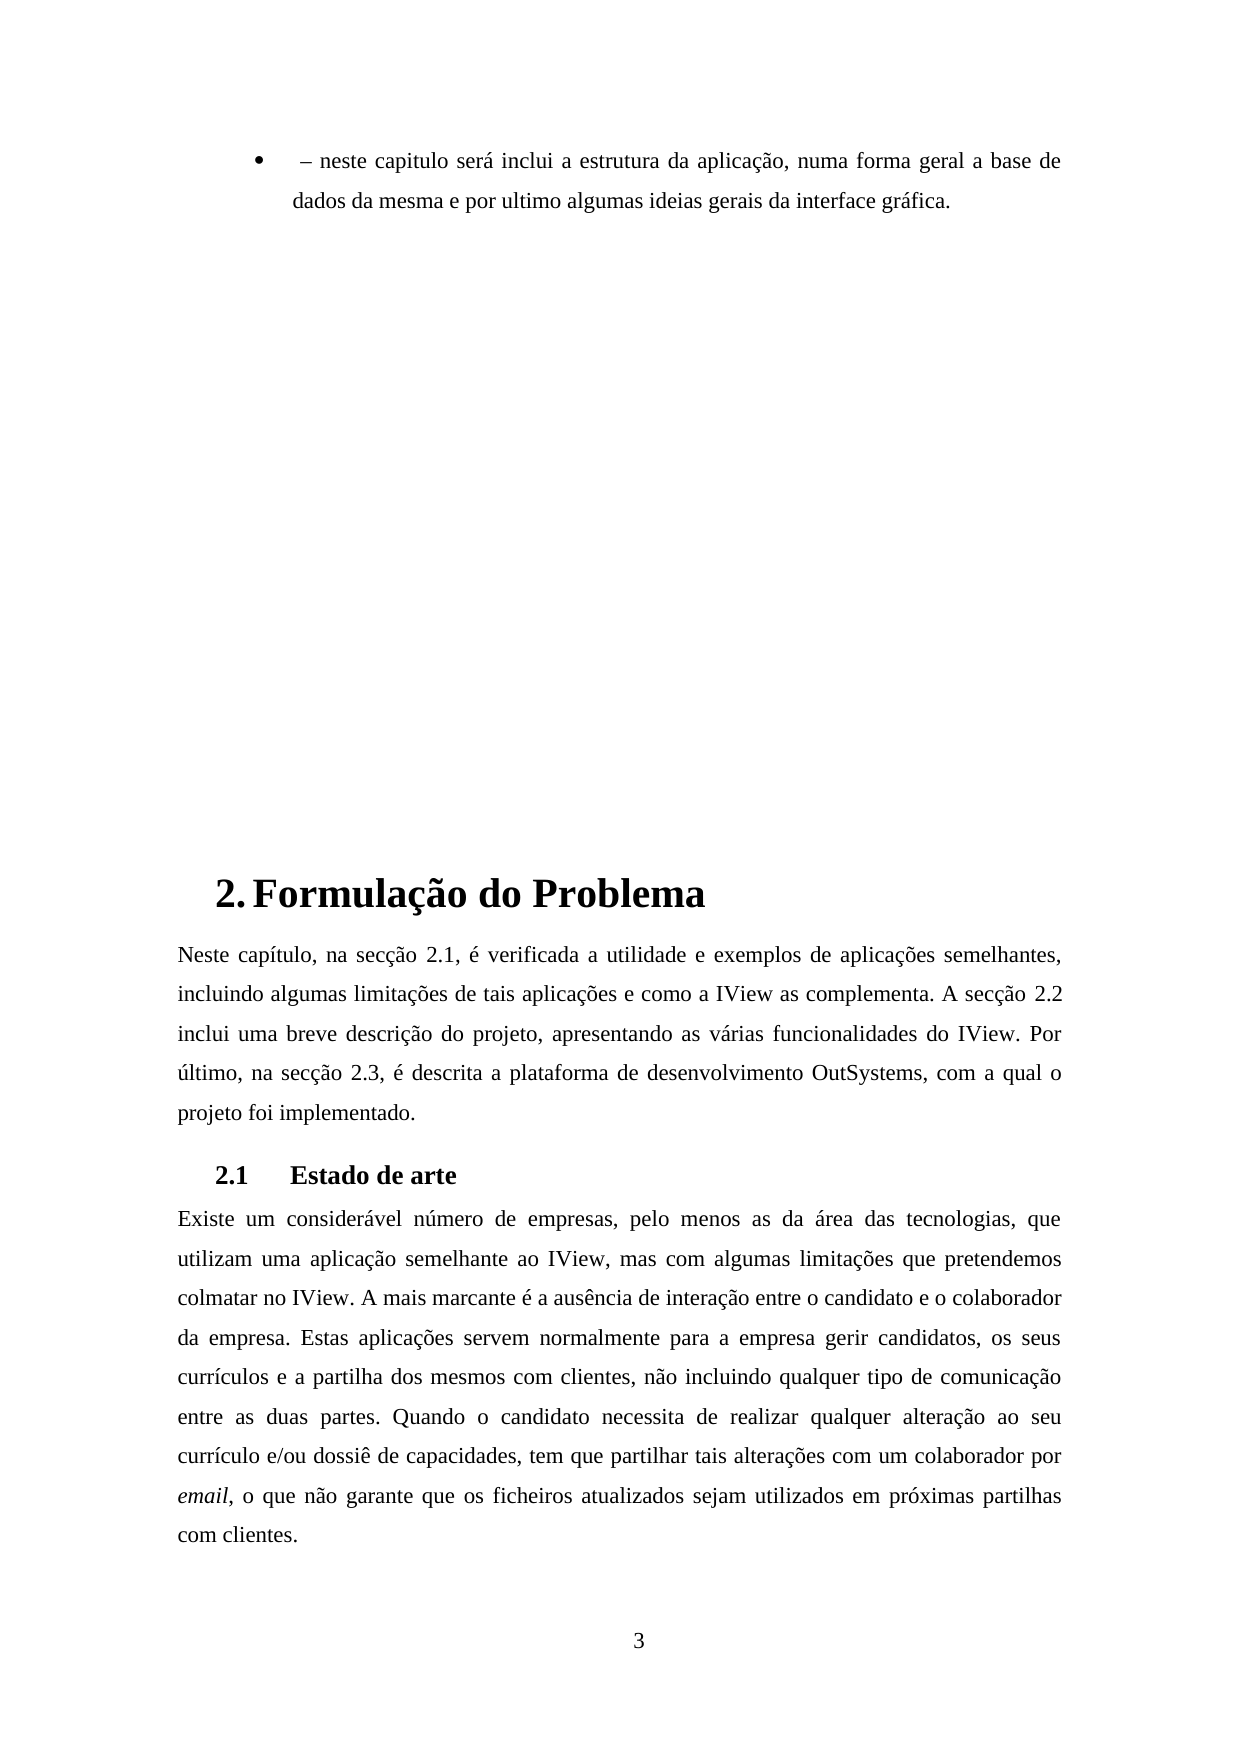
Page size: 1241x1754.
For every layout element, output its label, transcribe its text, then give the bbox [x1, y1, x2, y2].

subtitle Formulação do Problema [215, 869, 1063, 917]
subtitle Estado de arte [215, 1159, 1063, 1190]
list Solução Proposta – neste capitulo será inclui a estrutura da aplicação, numa forma geral a base de dados da mesma e por ultimo algumas ideias gerais da interface gráfica. [255, 148, 1063, 213]
text Neste capítulo, na secção 2.1, é verificada a utilidade e exemplos de aplicações semelhantes, incluindo algumas limitações de tais aplicações e como a IView as complementa. A secção 2.2 inclui uma breve descrição do projeto, apresentando as várias funcionalidades do IView. Por último, na secção 2.3, é descrita a plataforma de desenvolvimento OutSystems, com a qual o projeto foi implementado. [177, 941, 1063, 1125]
text Existe um considerável número de empresas, pelo menos as da área das tecnologias, que utilizam uma aplicação semelhante ao IView, mas com algumas limitações que pretendemos colmatar no IView. A mais marcante é a ausência de interação entre o candidato e o colaborador da empresa. Estas aplicações servem normalmente para a empresa gerir candidatos, os seus currículos e a partilha dos mesmos com clientes, não incluindo qualquer tipo de comunicação entre as duas partes. Quando o candidato necessita de realizar qualquer alteração ao seu currículo e/ou dossiê de capacidades, tem que partilhar tais alterações com um colaborador por email, o que não garante que os ficheiros atualizados sejam utilizados em próximas partilhas com clientes. [177, 1206, 1063, 1548]
